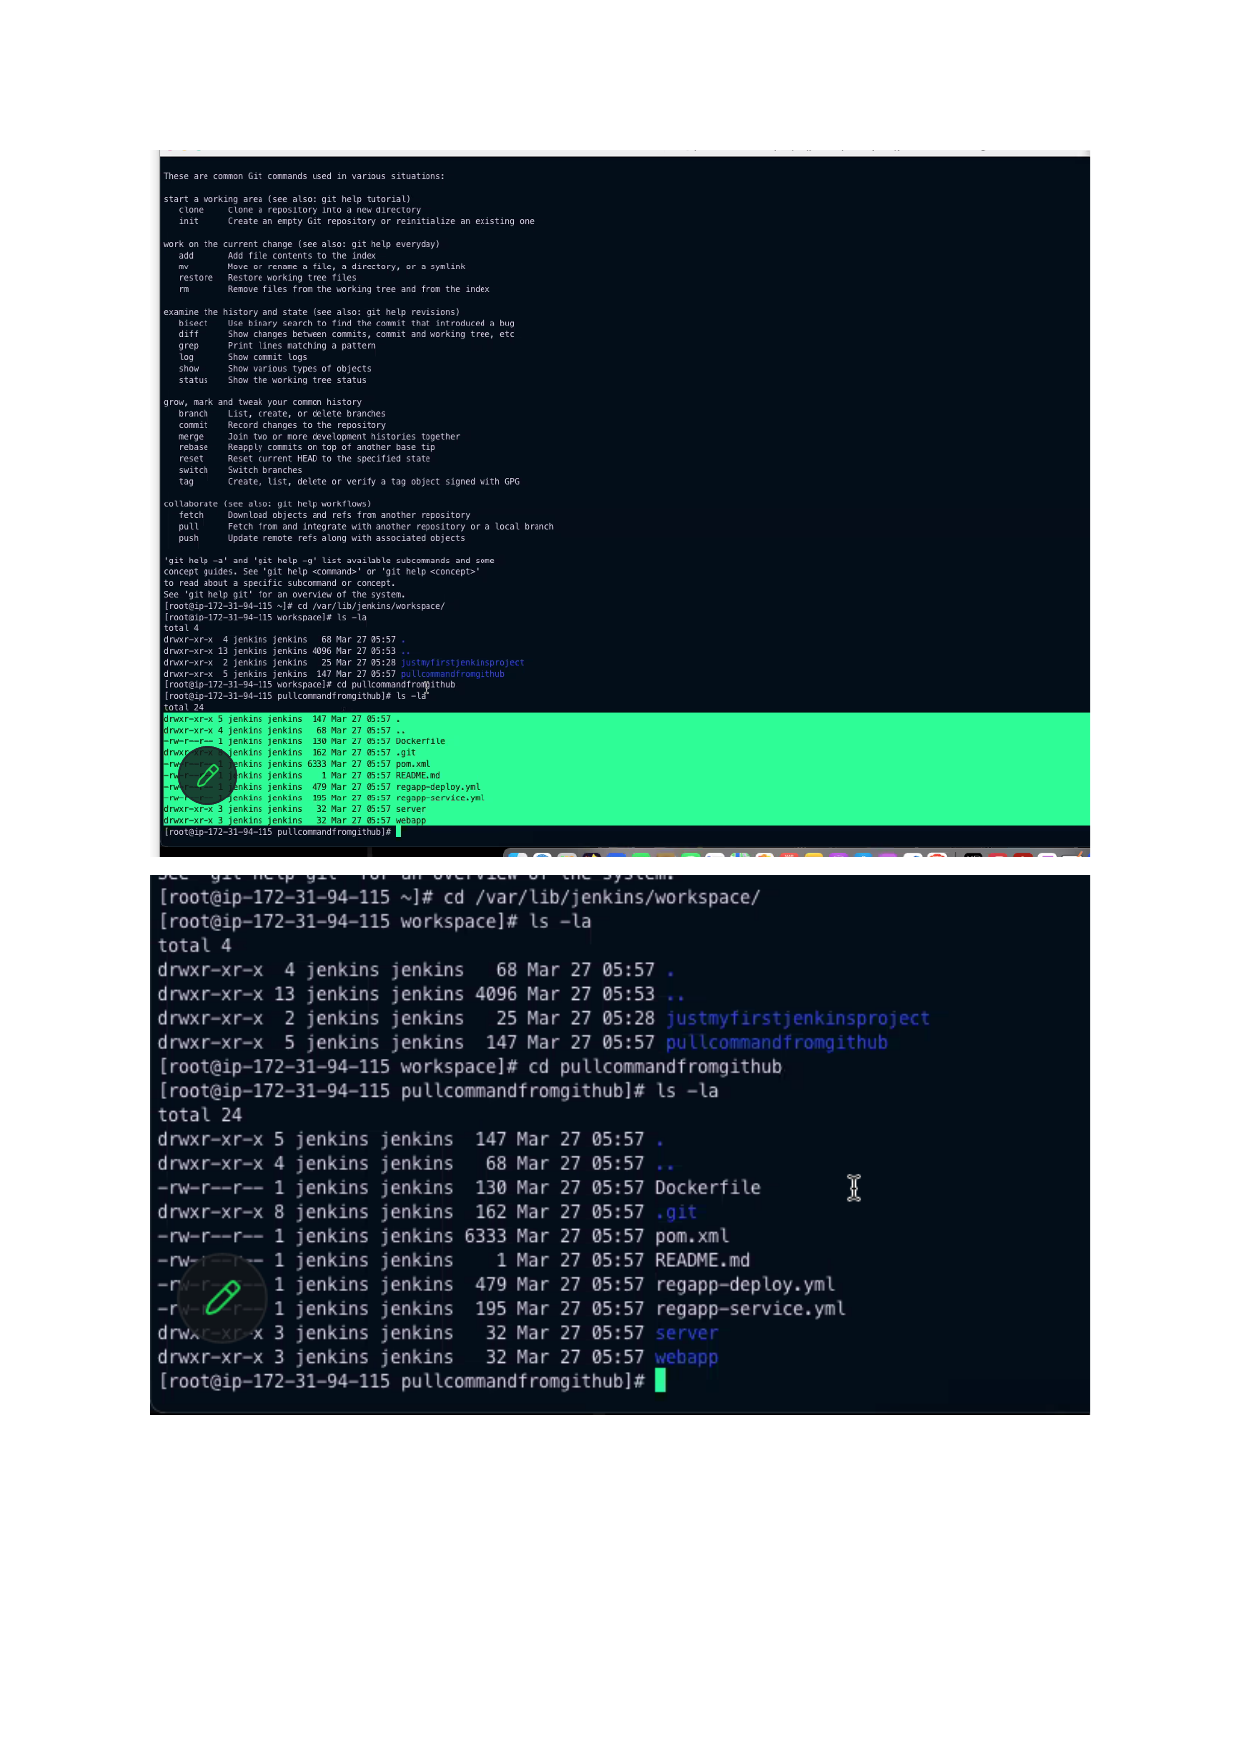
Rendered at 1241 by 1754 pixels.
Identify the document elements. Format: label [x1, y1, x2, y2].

picture [150, 150, 1091, 857]
picture [150, 875, 1091, 1415]
